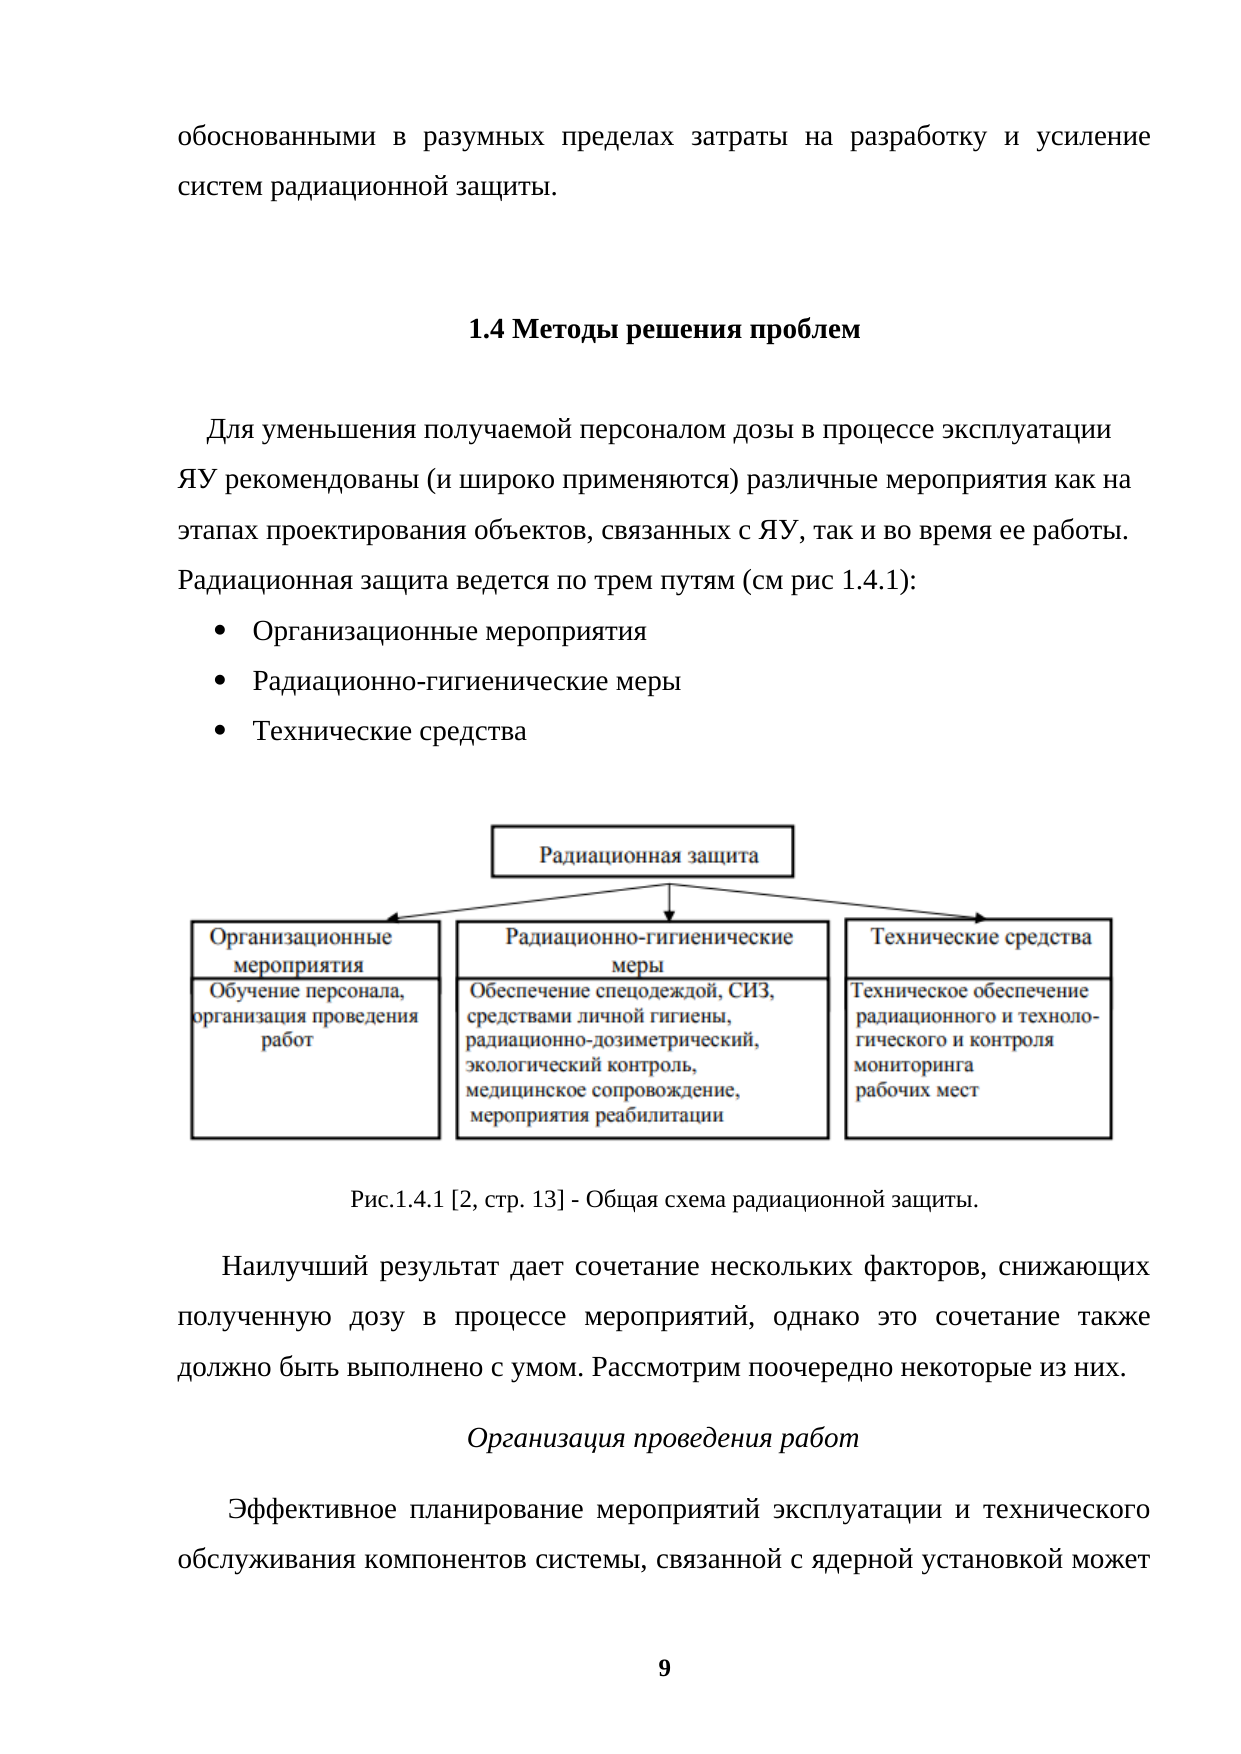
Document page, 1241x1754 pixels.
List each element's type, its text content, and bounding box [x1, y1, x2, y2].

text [177, 1491, 1152, 1575]
text Для уменьшения получаемой персоналом дозы в процессе эксплуатации ЯУ рекомендованы (и широко применяются) различные мероприятия как на этапах проектирования объектов, связанных с ЯУ, так и во время ее работы. Радиационная защита ведется по трем путям (см рис 1.4.1): [177, 411, 1152, 596]
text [177, 118, 1152, 202]
text Рис.1.4.1 [2, стр. 13] - Общая схема радиационной защиты. [177, 1184, 1152, 1213]
text Наилучший результат дает сочетание нескольких факторов, снижающих полученную дозу в процессе мероприятий, однако это сочетание также должно быть выполнено с умом. Рассмотрим поочередно некоторые из них. [177, 1248, 1152, 1382]
list Технические средства [215, 713, 1152, 747]
text Организация проведения работ [177, 1420, 1152, 1453]
picture [177, 814, 1151, 1150]
text 1.4 Методы решения проблем [177, 311, 1152, 344]
list Организационные мероприятия [215, 613, 1152, 646]
list Радиационно-гигиенические меры [215, 663, 1152, 697]
